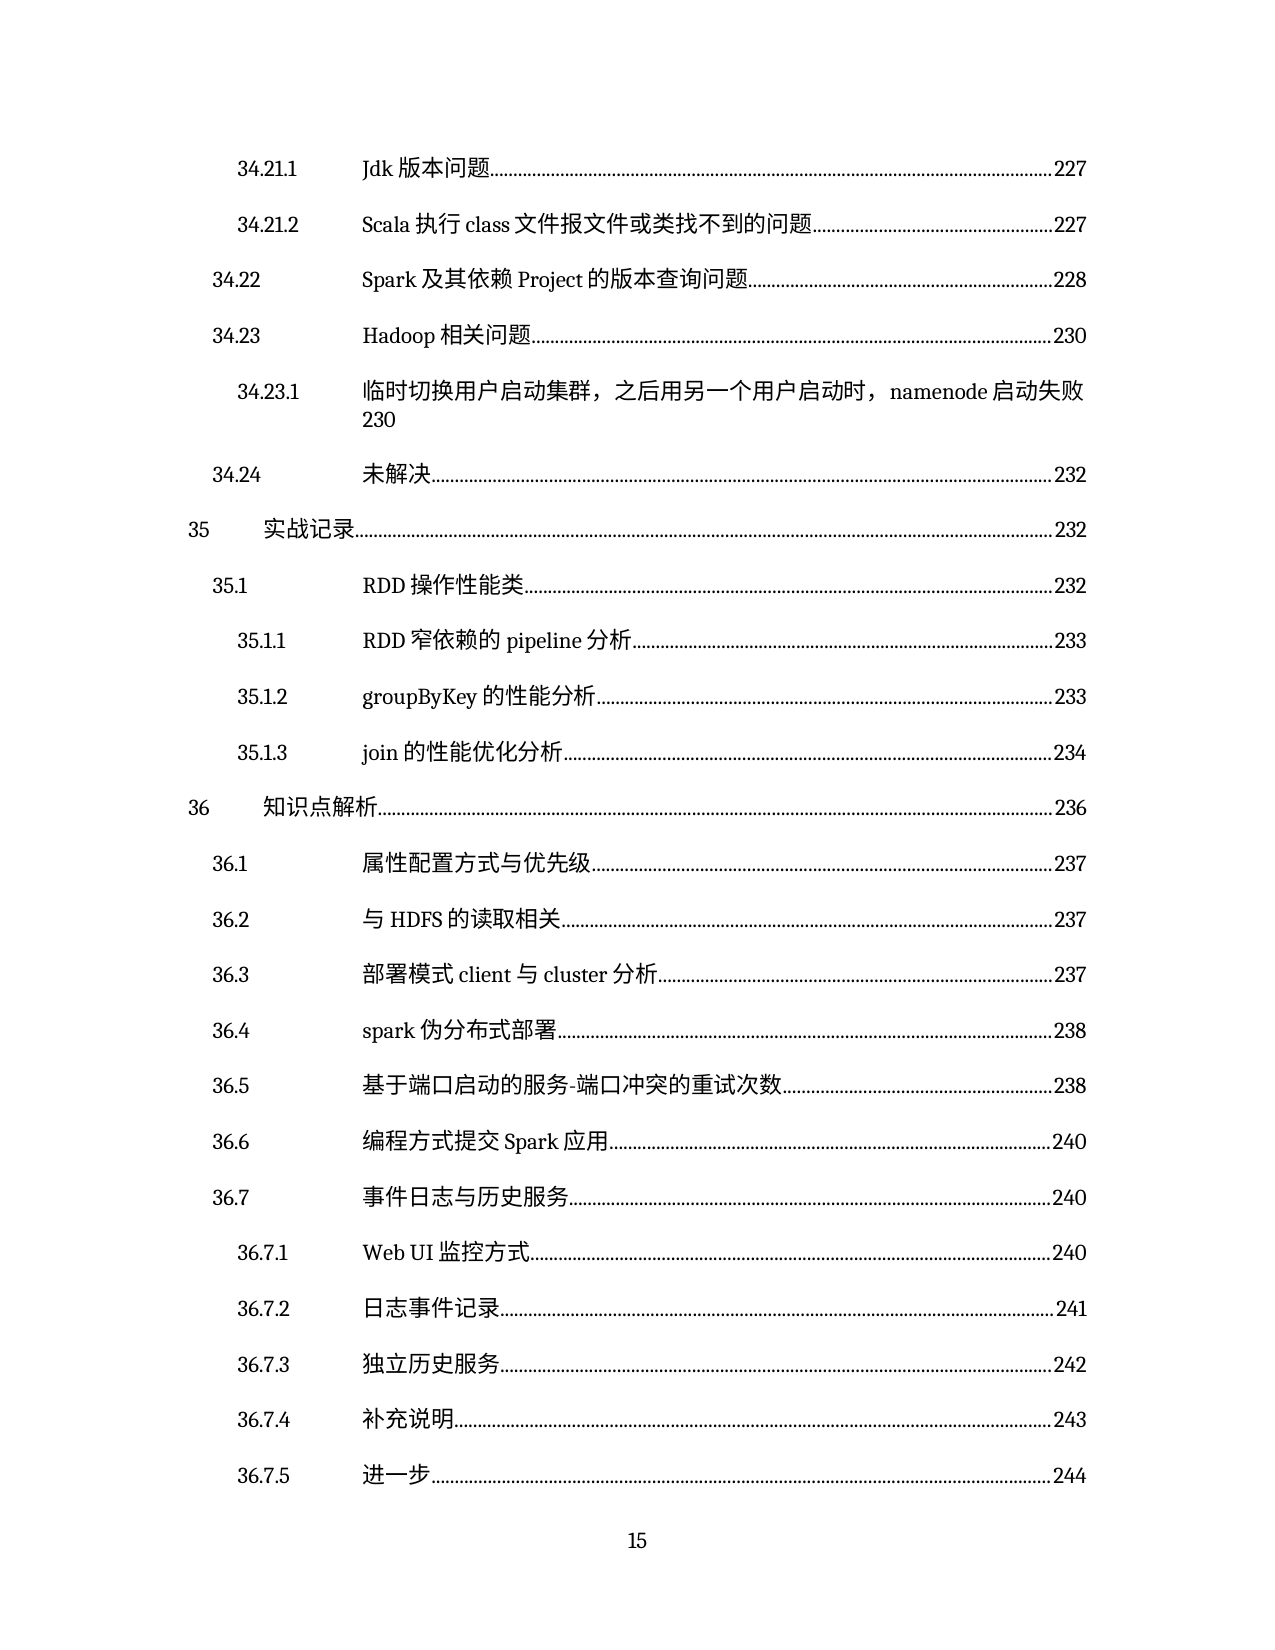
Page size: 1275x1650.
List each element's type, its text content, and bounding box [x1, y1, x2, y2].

text 36.7.5 进一步 244 [237, 1457, 1087, 1490]
text 36.7.2 日志事件记录 241 [237, 1290, 1087, 1323]
text 35.1 RDD操作性能类 232 [212, 567, 1087, 600]
text 36.7 事件日志与历史服务 240 [212, 1178, 1087, 1212]
text 34.21.1 Jdk版本问题 227 [237, 150, 1087, 183]
text 34.22 Spark及其依赖Project的版本查询问题 228 [212, 261, 1087, 294]
text 35.1.1 RDD窄依赖的pipeline分析 233 [237, 622, 1087, 656]
text 36.7.1 Web UI 监控方式 240 [237, 1234, 1087, 1267]
text 35.1.3 join的性能优化分析 234 [237, 733, 1087, 767]
text 36.3 部署模式client与cluster分析 237 [212, 956, 1087, 989]
text 36.6 编程方式提交Spark应用 240 [212, 1123, 1087, 1156]
text 36.5 基于端口启动的服务-端口冲突的重试次数 238 [212, 1067, 1087, 1101]
text 36.1 属性配置方式与优先级 237 [212, 845, 1087, 878]
text 36.7.3 独立历史服务 242 [237, 1345, 1087, 1379]
text 34.23.1 临时切换用户启动集群，之后用另一个用户启动时，namenode启动失败 230 [237, 372, 1087, 433]
text 34.23 Hadoop相关问题 230 [212, 317, 1087, 350]
text 36 知识点解析 236 [187, 789, 1087, 822]
text 36.7.4 补充说明 243 [237, 1401, 1087, 1434]
text 34.24 未解决 232 [212, 455, 1087, 489]
text 36.2 与HDFS的读取相关 237 [212, 900, 1087, 934]
text 34.21.2 Scala执行class文件报文件或类找不到的问题 227 [237, 206, 1087, 239]
text 35 实战记录 232 [187, 511, 1087, 544]
text 36.4 spark伪分布式部署 238 [212, 1012, 1087, 1045]
text 35.1.2 groupByKey的性能分析 233 [237, 678, 1087, 711]
